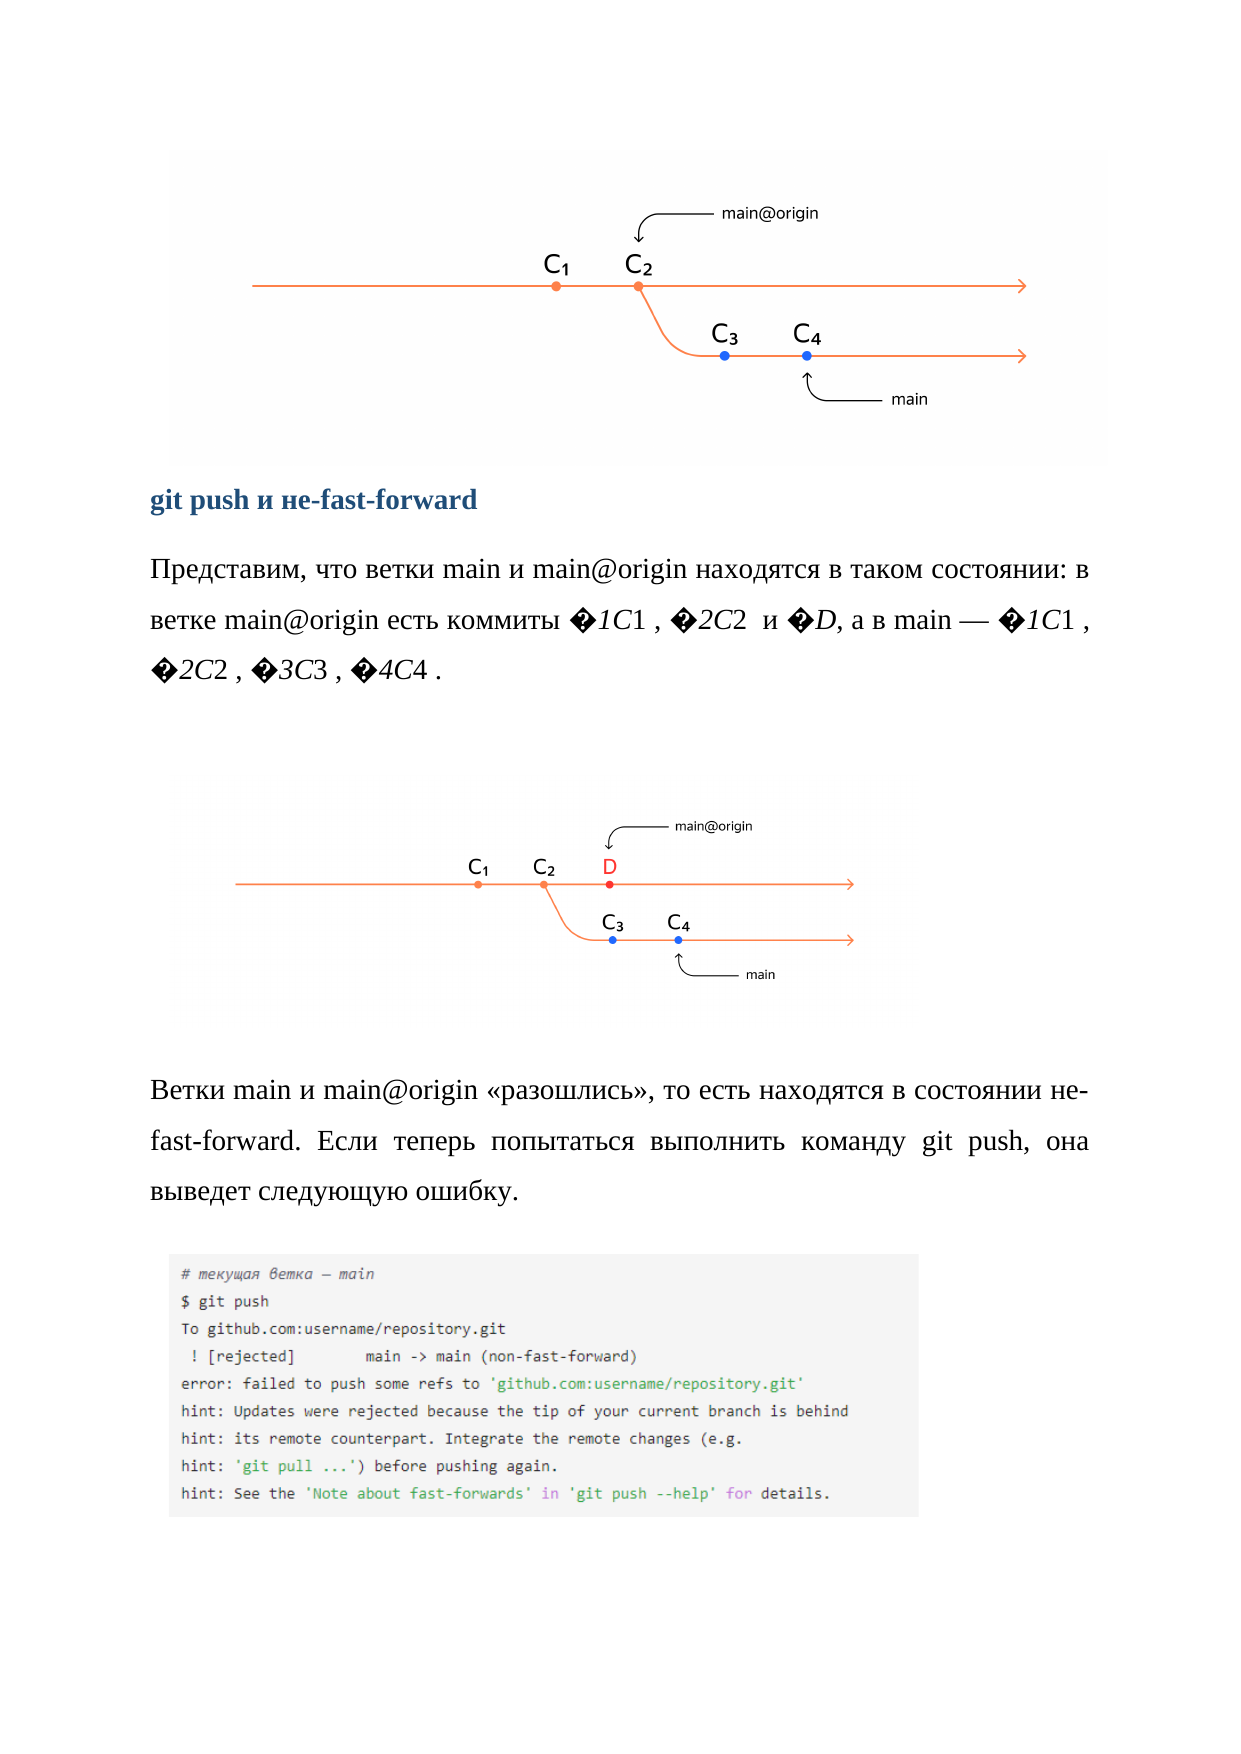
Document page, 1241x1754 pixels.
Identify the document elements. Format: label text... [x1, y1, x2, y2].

text Ветки main и main@origin «разошлись», то есть находятся в состоянии не-fast-forward. Если теперь попытаться выполнить команду git push, она выведет следующую ошибку. [150, 1072, 1090, 1207]
subtitle git push и не-fast-forward [150, 150, 1090, 516]
text Представим, что ветки main и main@origin находятся в таком состоянии: в ветке main@origin есть коммиты �1C1 , �2C2 и �D, а в main — �1C1 , �2C2 , �3C3 , �4C4 . [150, 551, 1090, 686]
